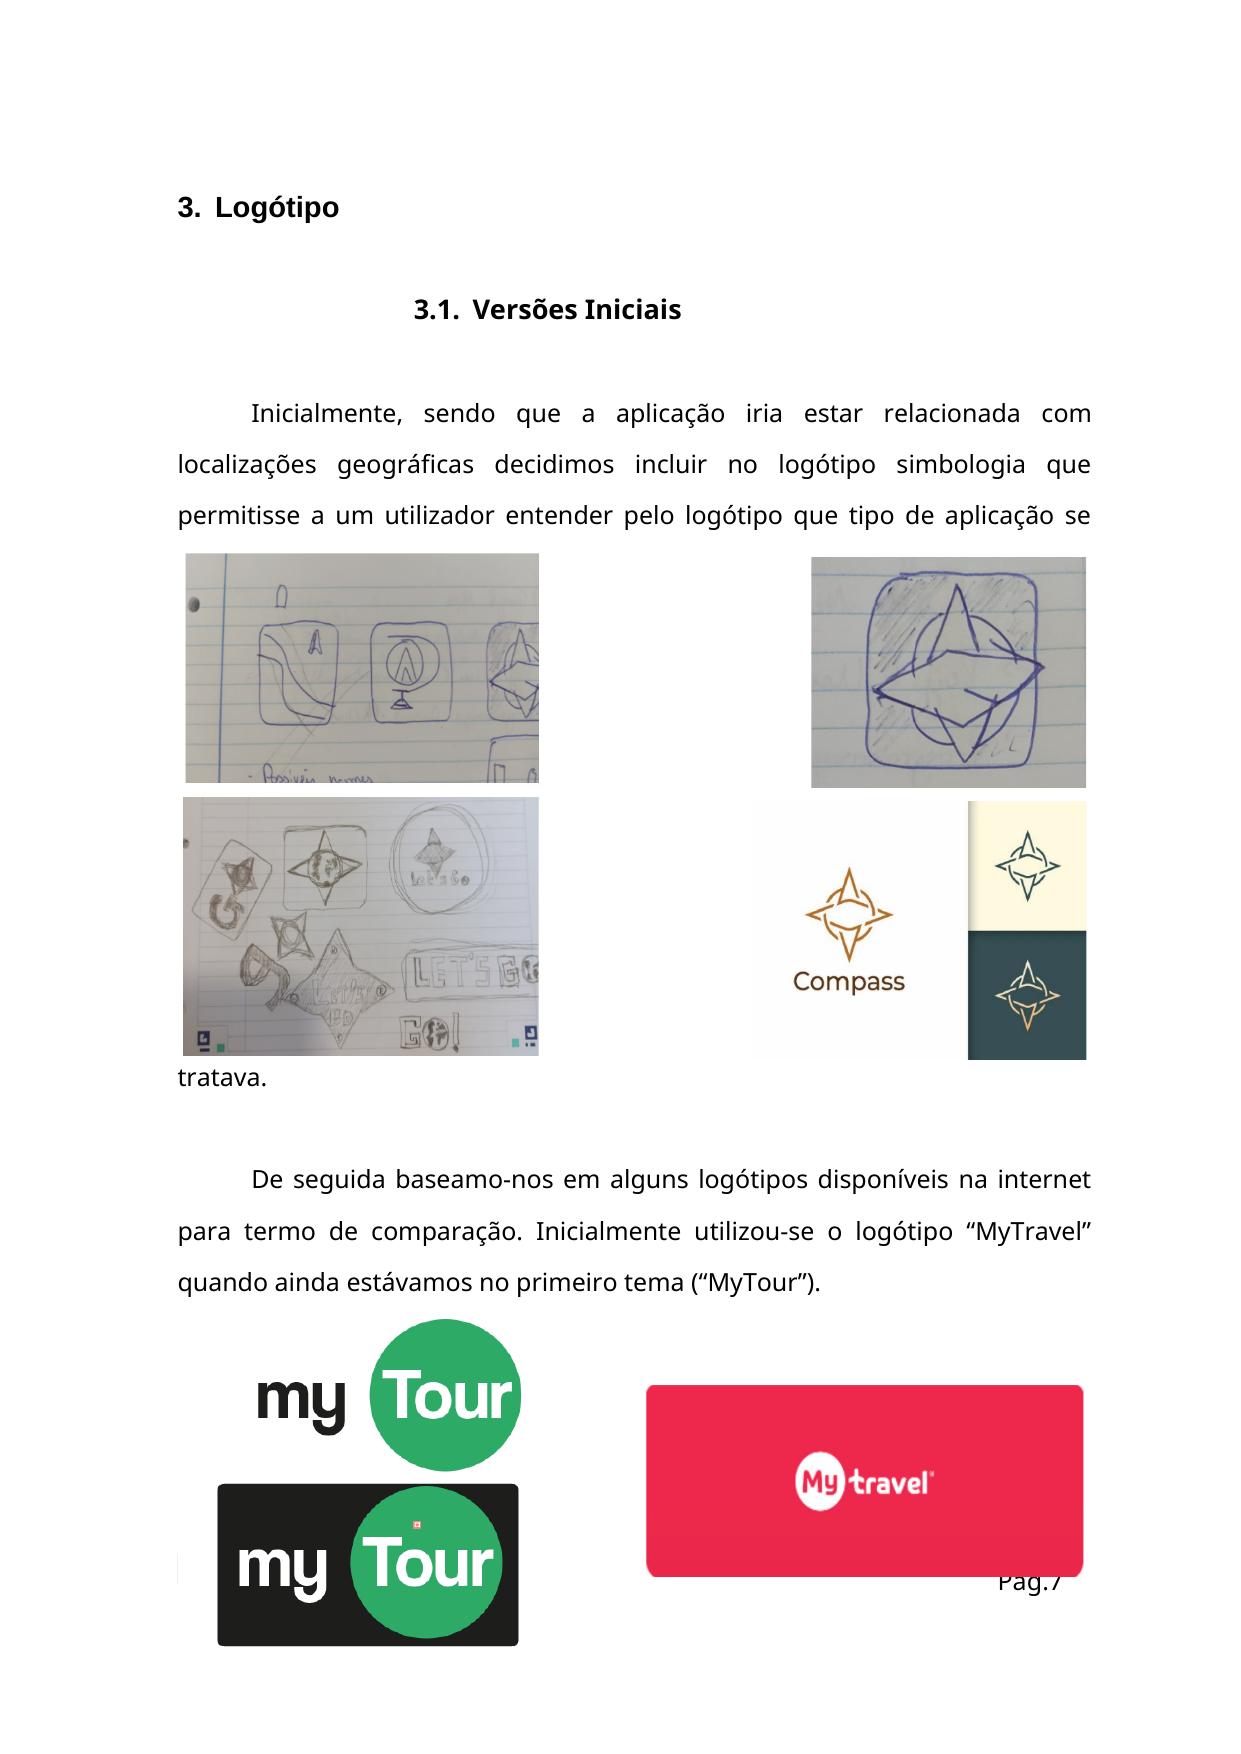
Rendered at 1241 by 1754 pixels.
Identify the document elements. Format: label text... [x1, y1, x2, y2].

picture [752, 801, 1087, 1060]
subtitle Logótipo [177, 190, 1092, 224]
picture [183, 797, 539, 1056]
subtitle Versões Iniciais [413, 291, 1092, 327]
picture [811, 557, 1087, 788]
picture [186, 554, 539, 783]
picture [641, 1385, 1088, 1576]
picture [177, 1313, 568, 1654]
text De seguida baseamo-nos em alguns logótipos disponíveis na internet para termo de comparação. Inicialmente utilizou-se o logótipo “MyTravel” quando ainda estávamos no primeiro tema (“MyTour”). [177, 1162, 1092, 1298]
